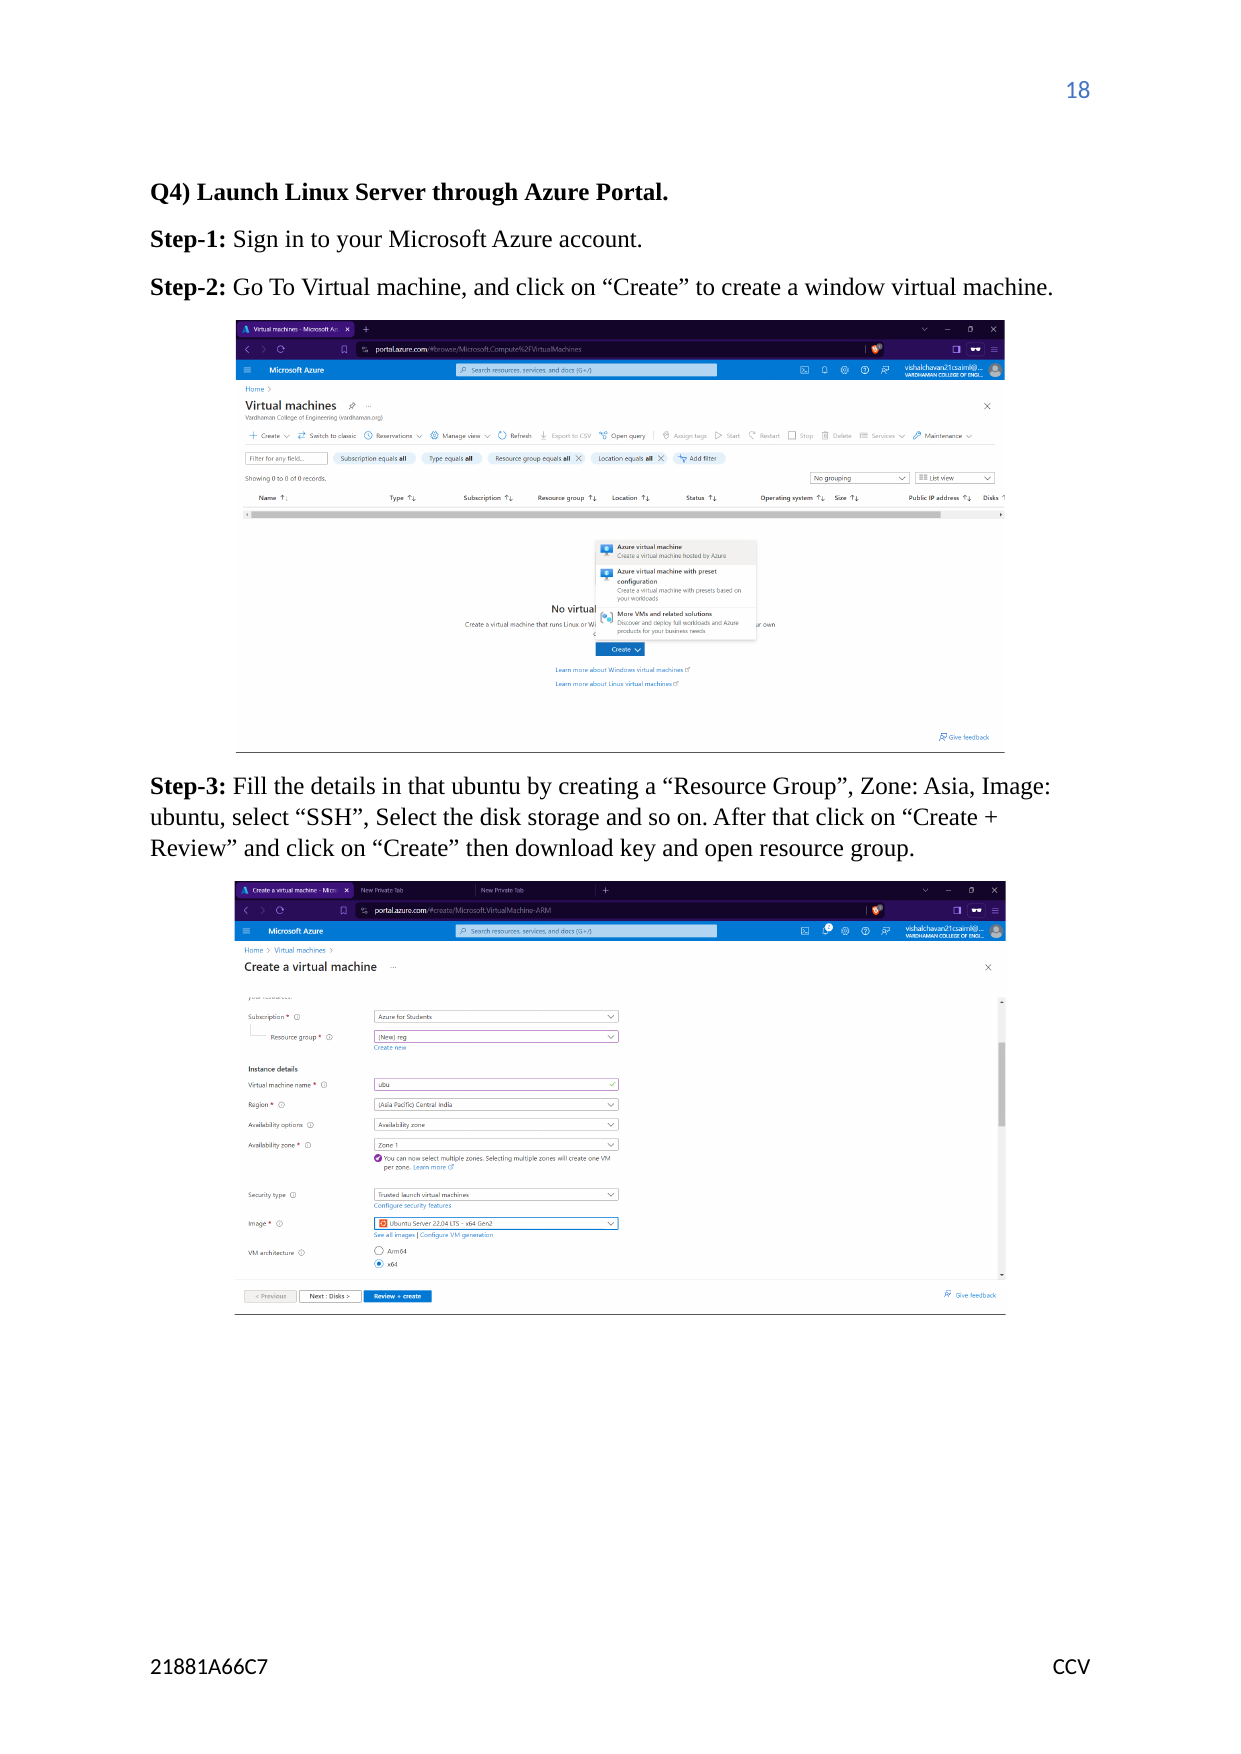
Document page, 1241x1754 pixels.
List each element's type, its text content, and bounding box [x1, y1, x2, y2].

text Step-2: Go To Virtual machine, and click on “Create” to create a window virtual machine. [150, 272, 1090, 301]
picture [234, 881, 1006, 1315]
text Step-1: Sign in to your Microsoft Azure account. [150, 224, 1090, 253]
picture [235, 320, 1005, 753]
text Q4) Launch Linux Server through Azure Portal. [150, 177, 1090, 206]
text Step-3: Fill the details in that ubuntu by creating a “Resource Group”, Zone: Asia, Image: ubuntu, select “SSH”, Select the disk storage and so on. After that click on “Create + Review” and click on “Create” then download key and open resource group. [150, 771, 1090, 862]
